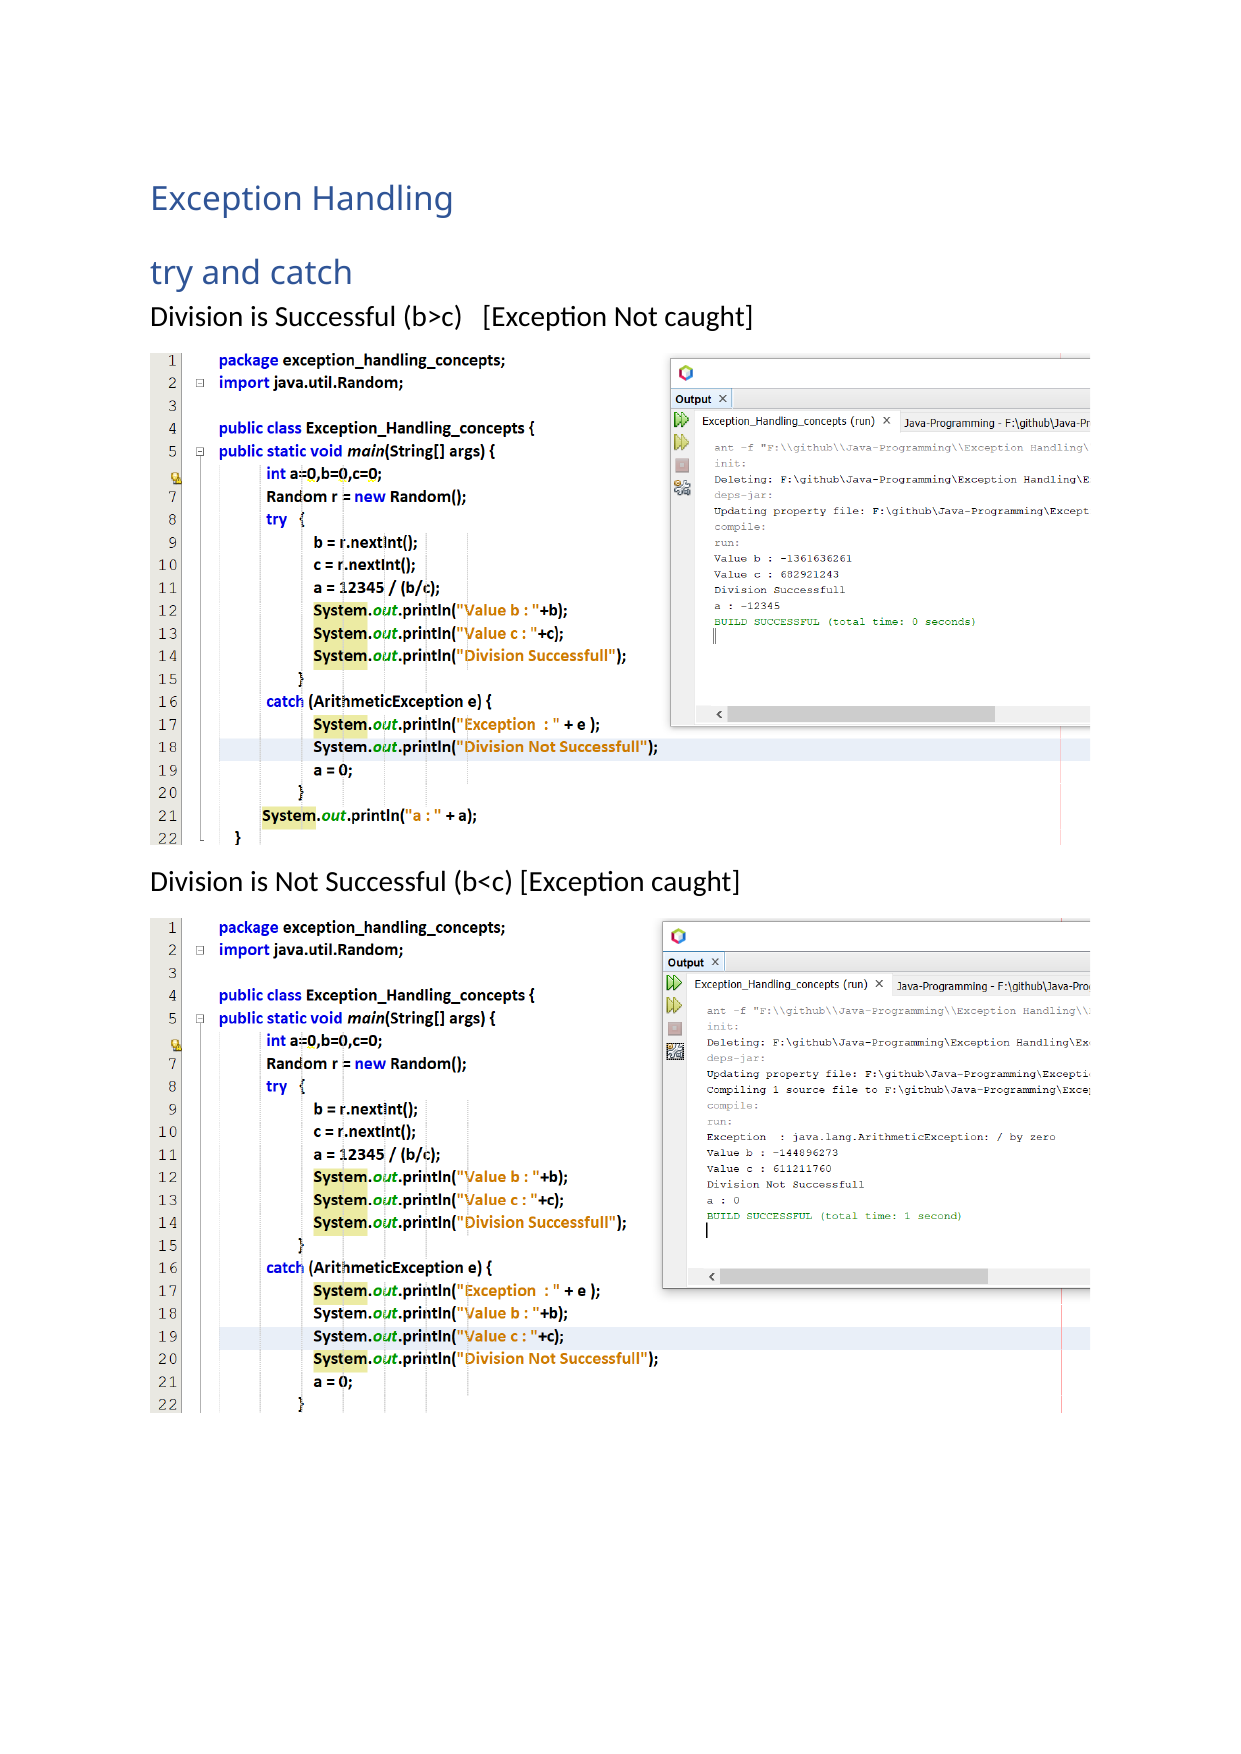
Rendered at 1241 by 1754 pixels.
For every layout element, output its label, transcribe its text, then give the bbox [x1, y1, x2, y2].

subtitle Exception Handling [150, 175, 1090, 220]
text Division is Successful (b>c) [Exception Not caught] [150, 298, 1090, 333]
picture [150, 353, 1091, 845]
subtitle try and catch [150, 249, 1090, 294]
text Division is Not Successful (b<c) [Exception caught] [150, 863, 1090, 899]
picture [150, 918, 1091, 1413]
